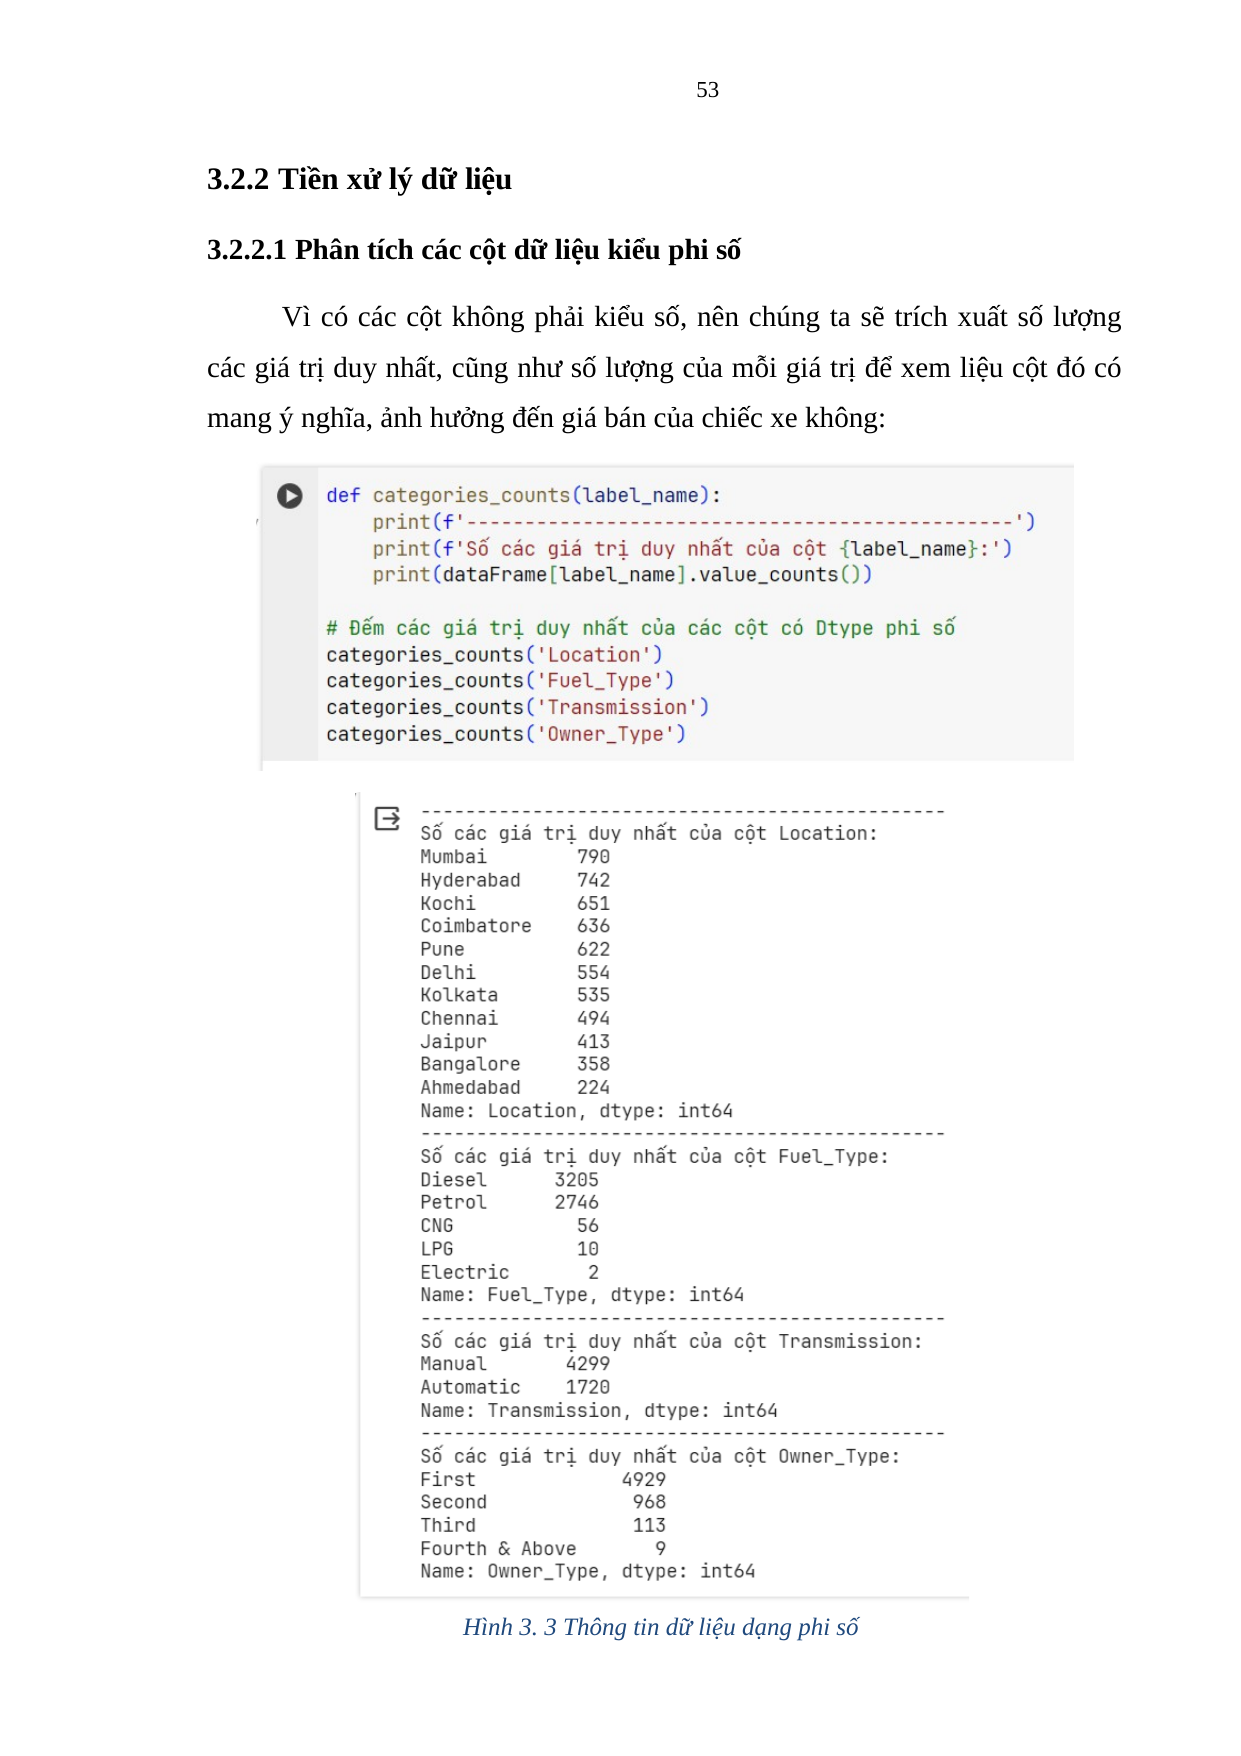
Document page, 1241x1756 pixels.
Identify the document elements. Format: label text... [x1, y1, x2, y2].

picture [355, 792, 970, 1603]
picture [256, 462, 1074, 771]
text Vì có các cột không phải kiểu số, nên chúng ta sẽ trích xuất số lượng các giá trị duy nhất, cũng như số lượng của mỗi giá trị để xem liệu cột đó có mang ý nghĩa, ảnh hưởng đến giá bán của chiếc xe không: [207, 299, 1123, 434]
subtitle Phân tích các cột dữ liệu kiểu phi số [207, 232, 1240, 266]
subtitle Tiền xử lý dữ liệu [207, 161, 1240, 196]
